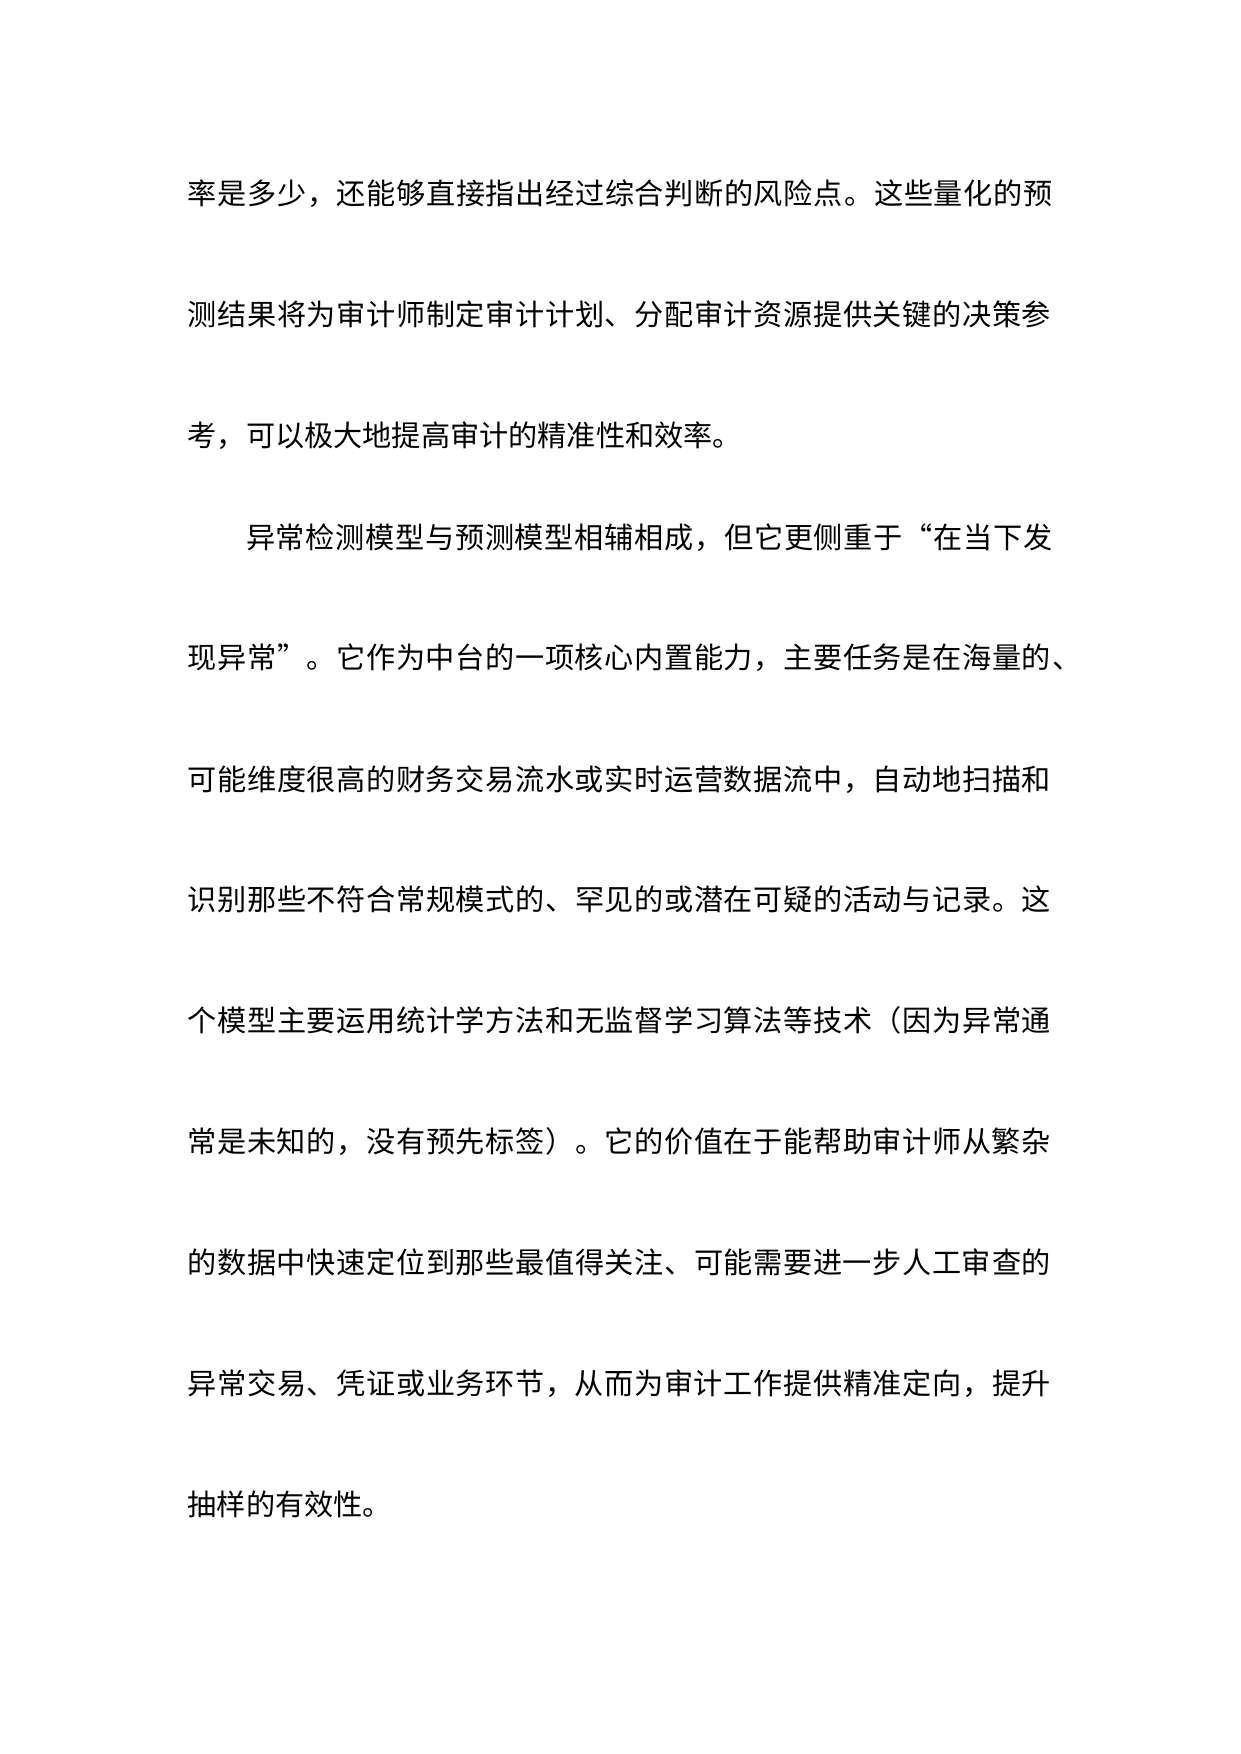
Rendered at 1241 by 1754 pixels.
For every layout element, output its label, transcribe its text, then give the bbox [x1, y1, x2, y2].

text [187, 151, 1053, 474]
text 异常检测模型与预测模型相辅相成，但它更侧重于“在当下发现异常”。它作为中台的一项核心内置能力，主要任务是在海量的、可能维度很高的财务交易流水或实时运营数据流中，自动地扫描和识别那些不符合常规模式的、罕见的或潜在可疑的活动与记录。这个模型主要运用统计学方法和无监督学习算法等技术（因为异常通常是未知的，没有预先标签）。它的价值在于能帮助审计师从繁杂的数据中快速定位到那些最值得关注、可能需要进一步人工审查的异常交易、凭证或业务环节，从而为审计工作提供精准定向，提升抽样的有效性。 [187, 495, 1053, 1543]
